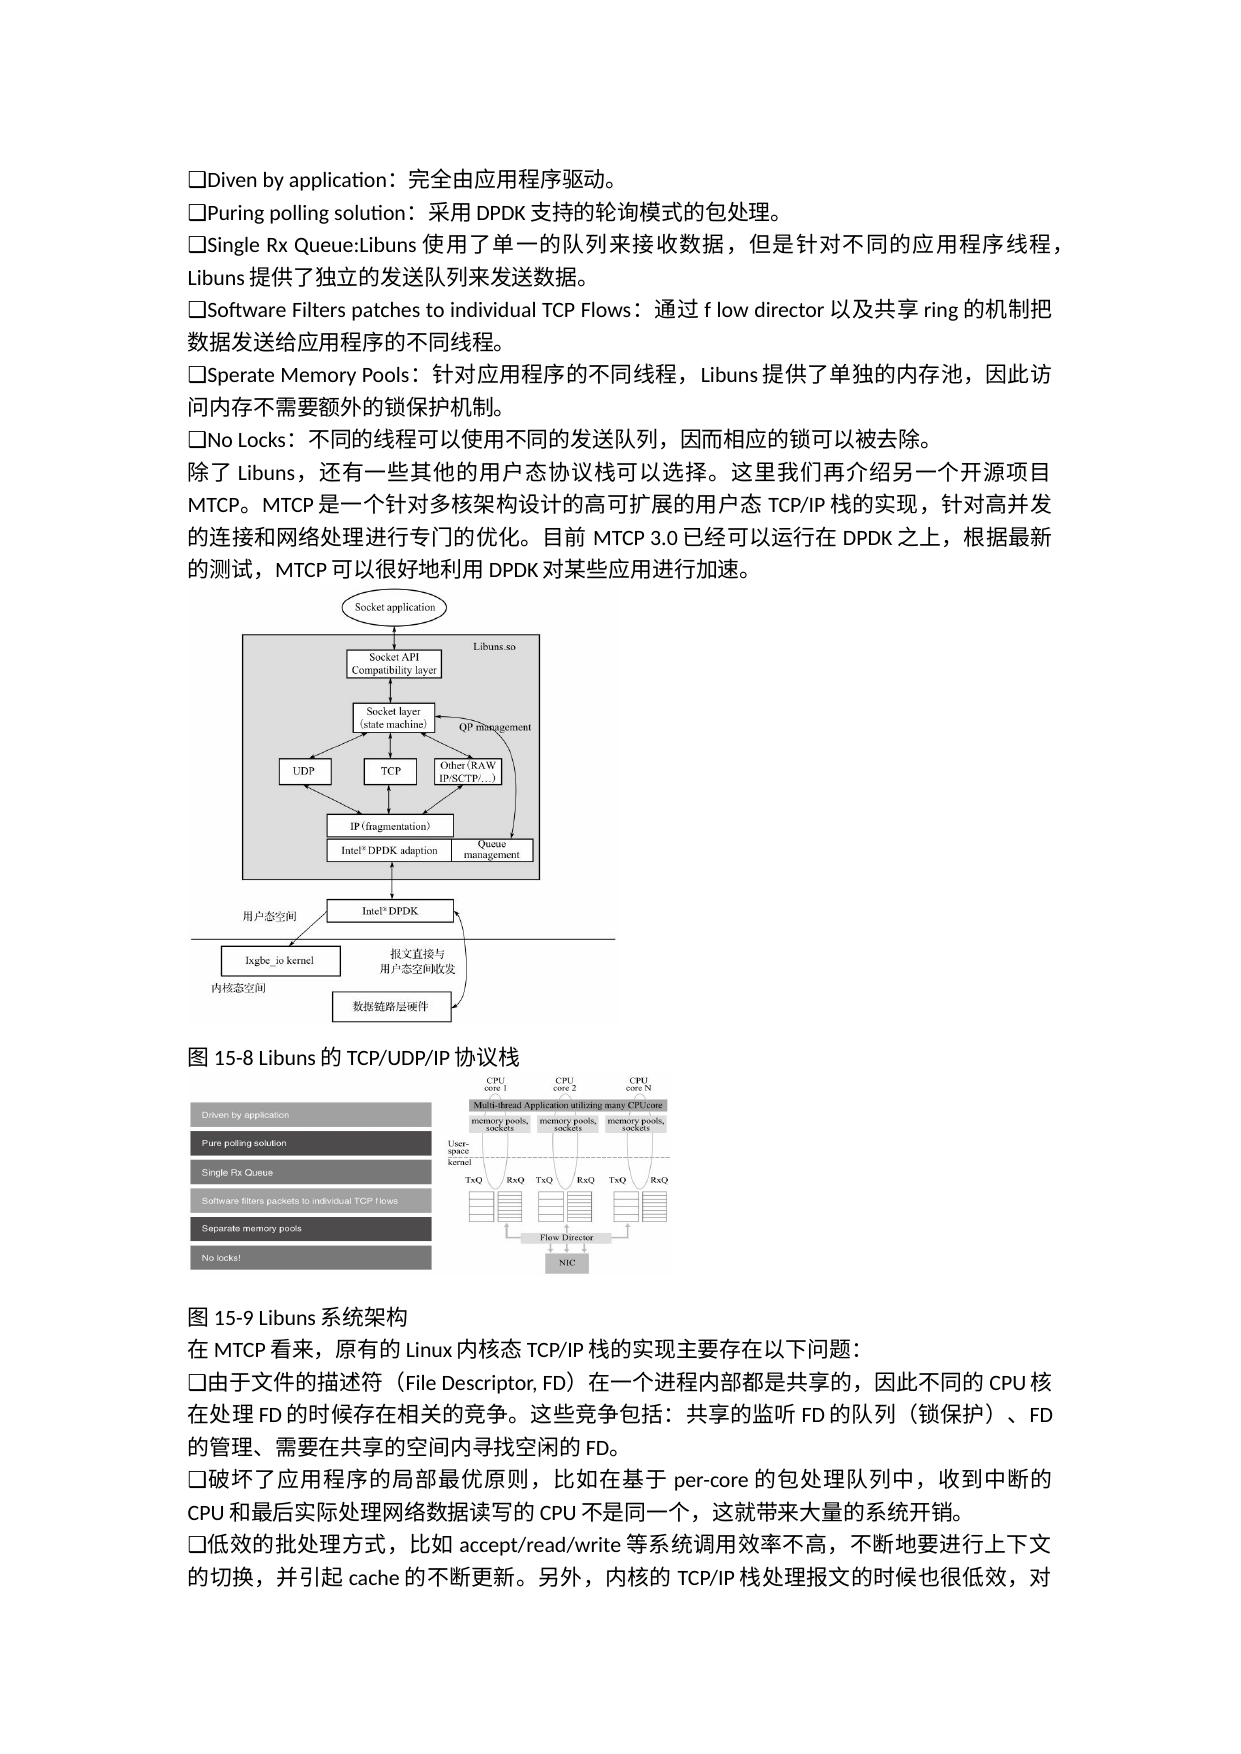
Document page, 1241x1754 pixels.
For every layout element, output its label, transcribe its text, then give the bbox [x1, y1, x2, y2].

text ❑由于文件的描述符（File Descriptor, FD）在一个进程内部都是共享的，因此不同的CPU核在处理FD的时候存在相关的竞争。这些竞争包括：共享的监听FD的队列（锁保护）、FD的管理、需要在共享的空间内寻找空闲的FD。 [187, 1364, 1053, 1462]
text 图15-9 Libuns系统架构 [187, 1299, 1053, 1332]
text ❑Software Filters patches to individual TCP Flows：通过f low director以及共享ring的机制把数据发送给应用程序的不同线程。 [187, 292, 1053, 357]
text ❑Single Rx Queue:Libuns使用了单一的队列来接收数据，但是针对不同的应用程序线程，Libuns提供了独立的发送队列来发送数据。 [187, 227, 1053, 292]
picture [187, 584, 619, 1025]
text ❑No Locks：不同的线程可以使用不同的发送队列，因而相应的锁可以被去除。 [187, 422, 1053, 454]
text 在MTCP看来，原有的Linux内核态TCP/IP栈的实现主要存在以下问题： [187, 1332, 1053, 1364]
text ❑Sperate Memory Pools：针对应用程序的不同线程，Libuns提供了单独的内存池，因此访问内存不需要额外的锁保护机制。 [187, 357, 1053, 422]
text ❑Diven by application：完全由应用程序驱动。 [187, 162, 1053, 194]
text ❑Puring polling solution：采用DPDK支持的轮询模式的包处理。 [187, 194, 1053, 227]
text ❑破坏了应用程序的局部最优原则，比如在基于per-core的包处理队列中，收到中断的CPU和最后实际处理网络数据读写的CPU不是同一个，这就带来大量的系统开销。 [187, 1462, 1053, 1527]
text 除了Libuns，还有一些其他的用户态协议栈可以选择。这里我们再介绍另一个开源项目MTCP。MTCP是一个针对多核架构设计的高可扩展的用户态TCP/IP栈的实现，针对高并发的连接和网络处理进行专门的优化。目前MTCP 3.0已经可以运行在DPDK之上，根据最新的测试，MTCP可以很好地利用DPDK对某些应用进行加速。 [187, 454, 1053, 584]
picture [187, 1072, 672, 1276]
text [187, 1527, 1053, 1592]
text 图15-8 Libuns的TCP/UDP/IP协议栈 [187, 1039, 1053, 1072]
